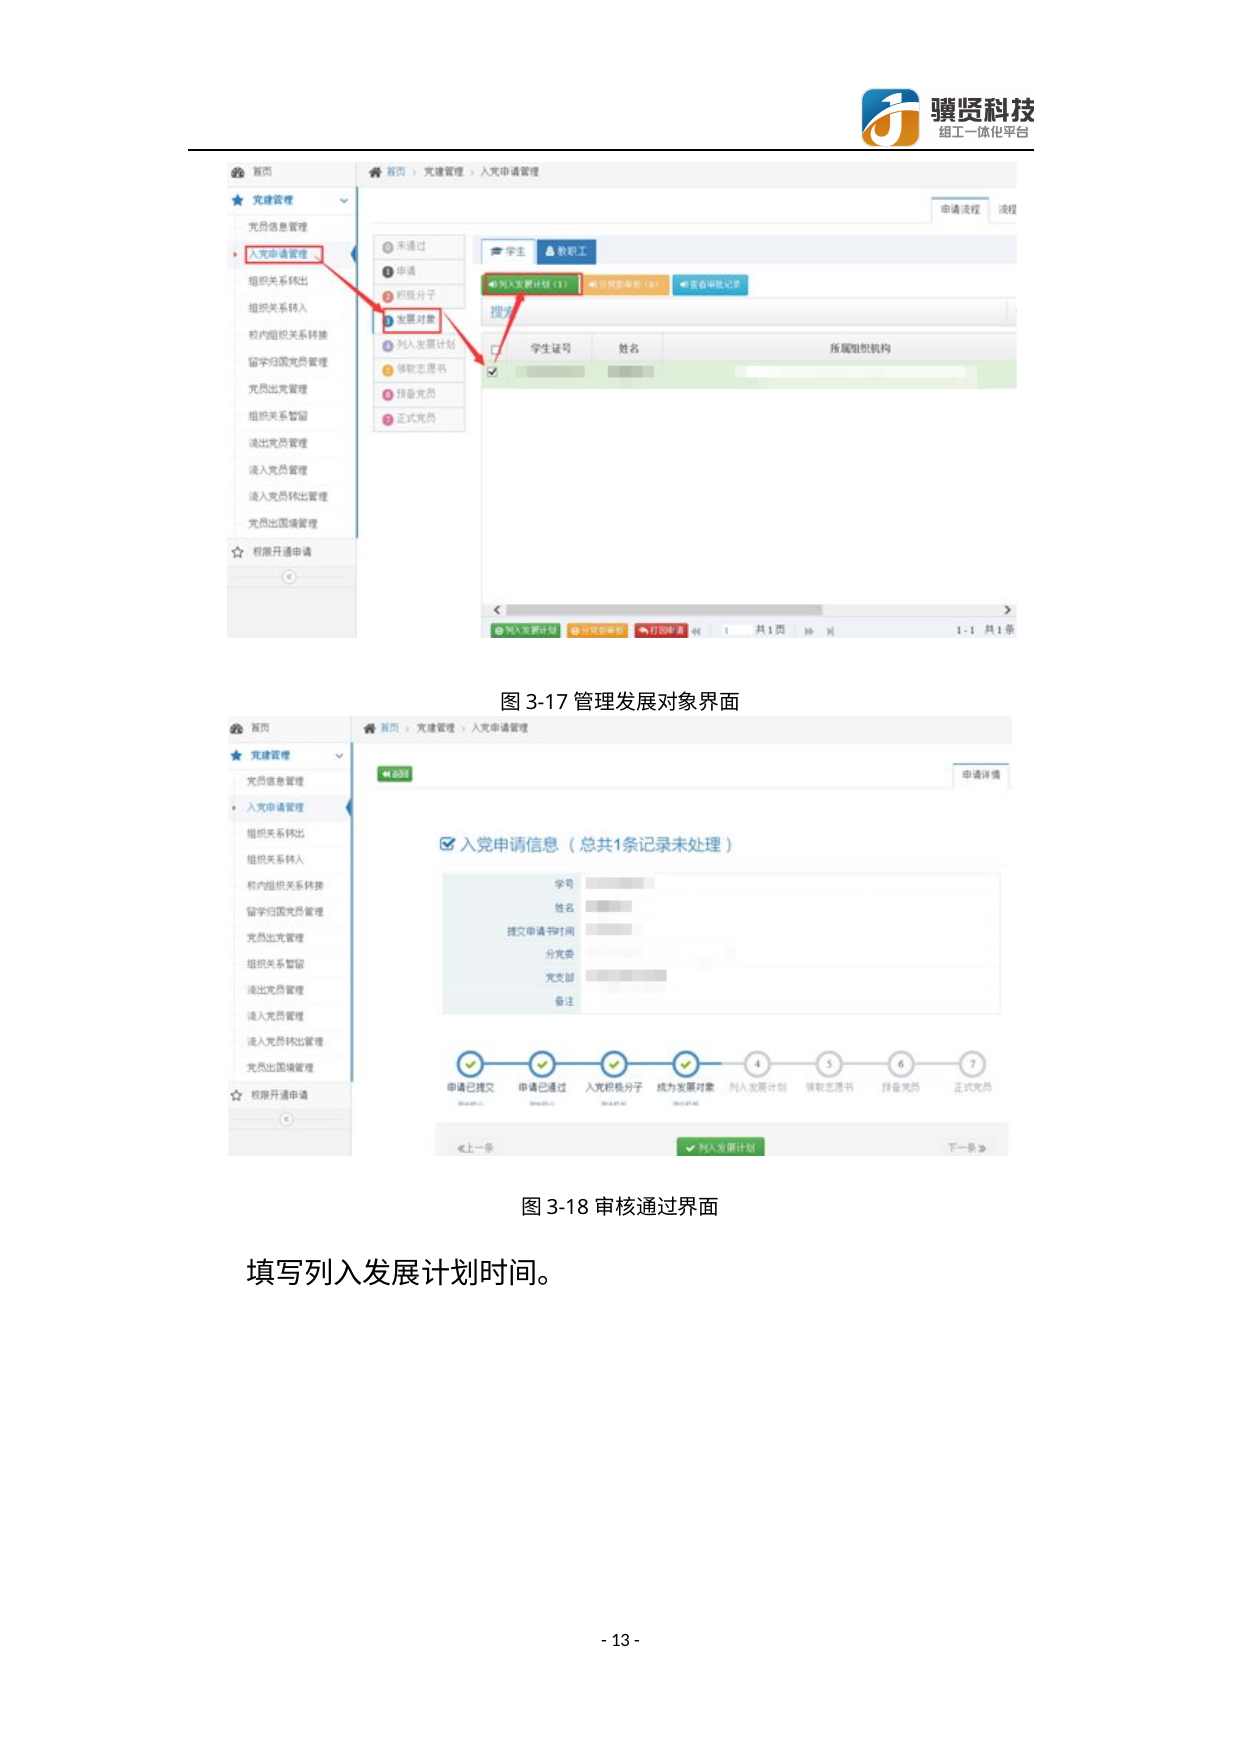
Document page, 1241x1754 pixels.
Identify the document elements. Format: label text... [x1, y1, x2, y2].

picture [228, 716, 1012, 1156]
picture [227, 162, 1017, 638]
text 填写列入发展计划时间。 [187, 1238, 1053, 1303]
picture [861, 88, 1034, 147]
